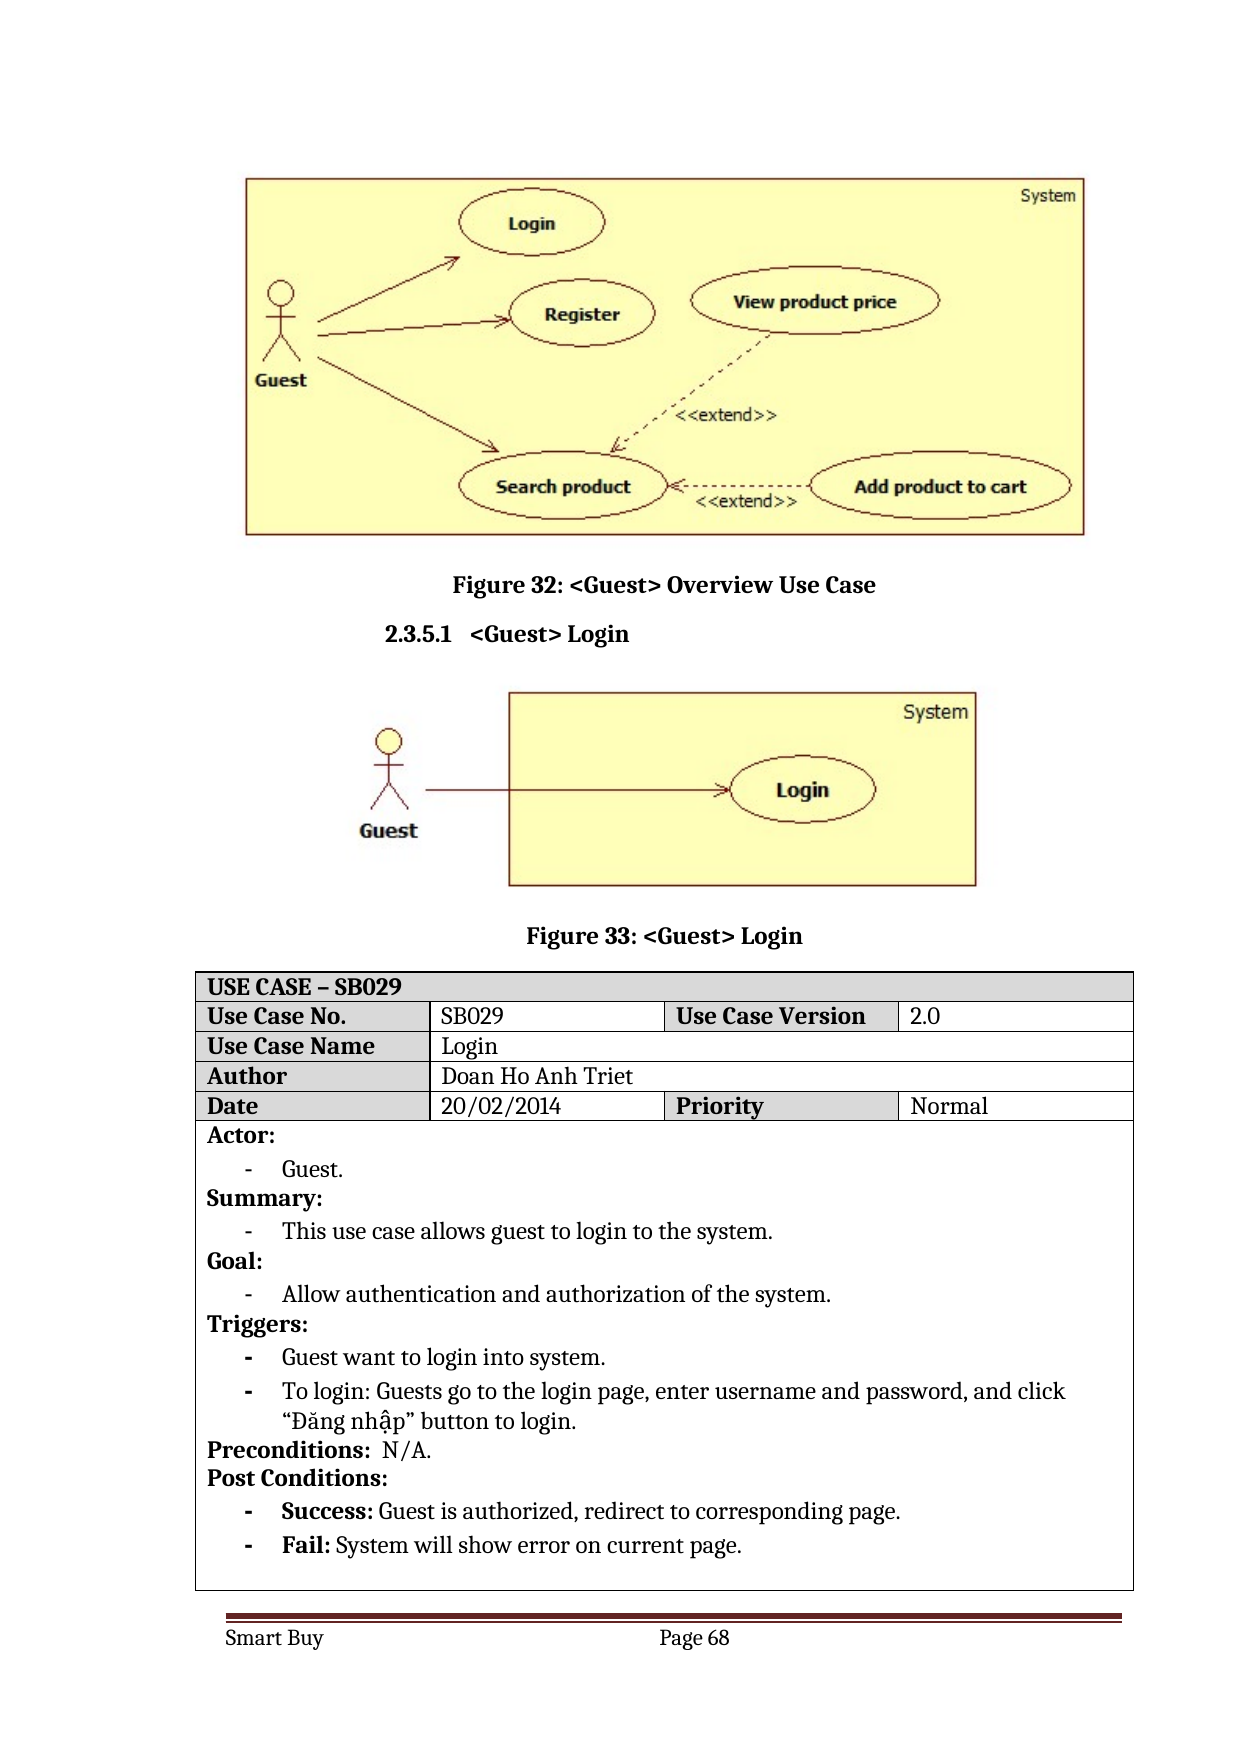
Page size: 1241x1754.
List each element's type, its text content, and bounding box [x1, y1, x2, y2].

table_header USE CASE – SB029 [196, 973, 1133, 1001]
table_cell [196, 1121, 1133, 1590]
table_cell Use Case Name [196, 1032, 429, 1061]
text Figure 33: <Guest> Login [207, 922, 1122, 951]
picture [213, 147, 1116, 567]
table_cell Use Case No. [196, 1002, 429, 1031]
table_cell Normal [899, 1092, 1133, 1120]
table_cell 2.0 [899, 1002, 1133, 1031]
picture [321, 661, 1008, 918]
table_cell Doan Ho Anh Triet [431, 1062, 1133, 1091]
table_cell SB029 [431, 1002, 664, 1031]
text Figure 32: <Guest> Overview Use Case [207, 571, 1122, 599]
table_cell Priority [665, 1092, 898, 1120]
table_cell Login [431, 1032, 1133, 1061]
table_cell Author [196, 1062, 429, 1091]
table_cell 20/02/2014 [431, 1092, 664, 1120]
table_cell Date [196, 1092, 429, 1120]
subtitle <Guest> Login [385, 620, 1122, 649]
table_cell Use Case Version [665, 1002, 898, 1031]
